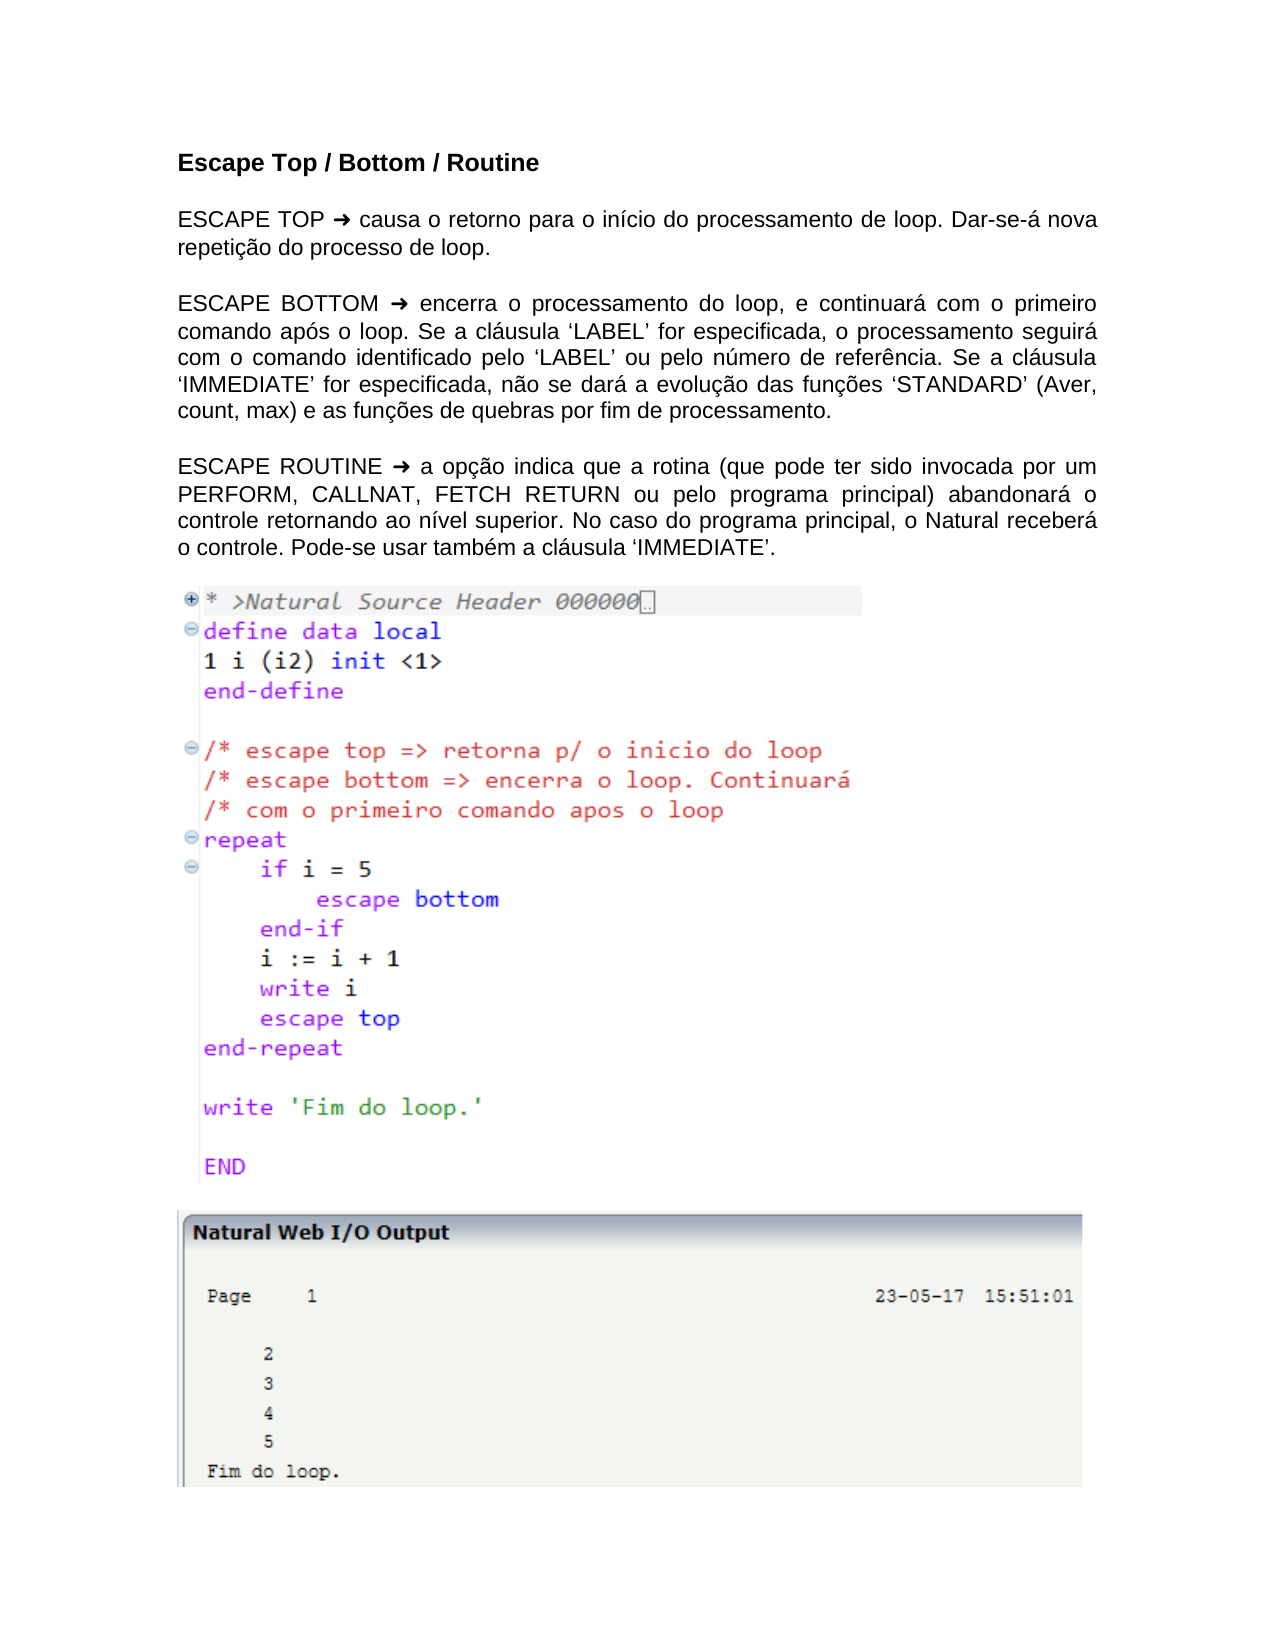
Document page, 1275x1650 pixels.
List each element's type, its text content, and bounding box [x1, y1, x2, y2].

text ESCAPE BOTTOM ➜ encerra o processamento do loop, e continuará com o primeiro comando após o loop. Se a cláusula ‘LABEL’ for especificada, o processamento seguirá com o comando identificado pelo ‘LABEL’ ou pelo número de referência. Se a cláusula ‘IMMEDIATE’ for especificada, não se dará a evolução das funções ‘STANDARD’ (Aver, count, max) e as funções de quebras por fim de processamento. [177, 287, 1098, 423]
picture [177, 1210, 1083, 1487]
text ESCAPE ROUTINE ➜ a opção indica que a rotina (que pode ter sido invocada por um PERFORM, CALLNAT, FETCH RETURN ou pelo programa principal) abandonará o controle retornando ao nível superior. No caso do programa principal, o Natural receberá o controle. Pode-se usar também a cláusula ‘IMMEDIATE’. [177, 450, 1098, 560]
picture [177, 586, 862, 1184]
text ESCAPE TOP ➜ causa o retorno para o início do processamento de loop. Dar-se-á nova repetição do processo de loop. [177, 203, 1098, 260]
text Escape Top / Bottom / Routine [177, 148, 1098, 176]
